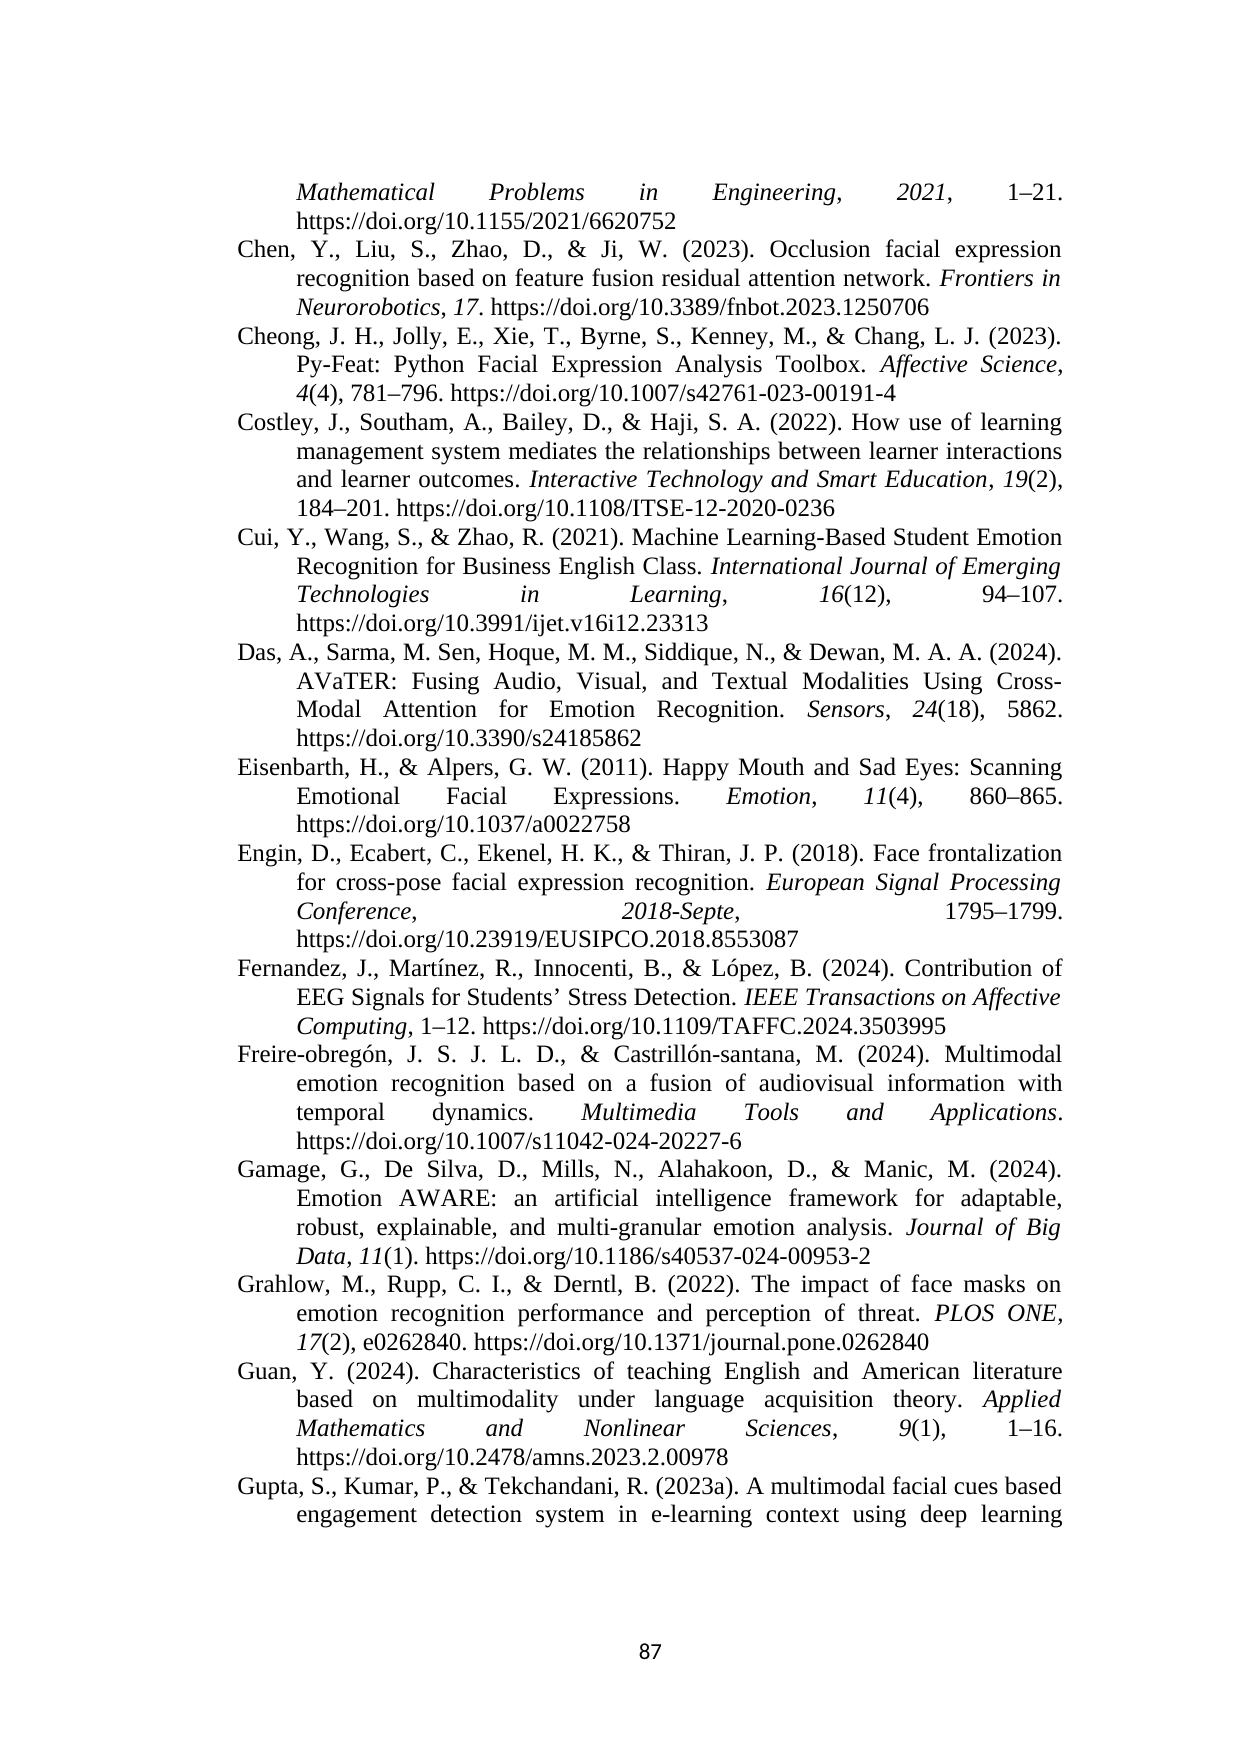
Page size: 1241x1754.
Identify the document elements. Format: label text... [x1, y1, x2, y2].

text Costley, J., Southam, A., Bailey, D., & Haji, S. A. (2022). How use of learning management system mediates the relationships between learner interactions and learner outcomes. Interactive Technology and Smart Education, 19(2), 184–201. https://doi.org/10.1108/ITSE-12-2020-0236 [237, 407, 1063, 522]
text Fernandez, J., Martínez, R., Innocenti, B., & López, B. (2024). Contribution of EEG Signals for Students’ Stress Detection. IEEE Transactions on Affective Computing, 1–12. https://doi.org/10.1109/TAFFC.2024.3503995 [237, 953, 1063, 1039]
text Freire-obregón, J. S. J. L. D., & Castrillón-santana, M. (2024). Multimodal emotion recognition based on a fusion of audiovisual information with temporal dynamics. Multimedia Tools and Applications. https://doi.org/10.1007/s11042-024-20227-6 [237, 1039, 1063, 1154]
text Cui, Y., Wang, S., & Zhao, R. (2021). Machine Learning-Based Student Emotion Recognition for Business English Class. International Journal of Emerging Technologies in Learning, 16(12), 94–107. https://doi.org/10.3991/ijet.v16i12.23313 [237, 522, 1063, 637]
text Grahlow, M., Rupp, C. I., & Derntl, B. (2022). The impact of face masks on emotion recognition performance and perception of threat. PLOS ONE, 17(2), e0262840. https://doi.org/10.1371/journal.pone.0262840 [237, 1269, 1063, 1356]
text Gamage, G., De Silva, D., Mills, N., Alahakoon, D., & Manic, M. (2024). Emotion AWARE: an artificial intelligence framework for adaptable, robust, explainable, and multi-granular emotion analysis. Journal of Big Data, 11(1). https://doi.org/10.1186/s40537-024-00953-2 [237, 1154, 1063, 1269]
text Cheong, J. H., Jolly, E., Xie, T., Byrne, S., Kenney, M., & Chang, L. J. (2023). Py-Feat: Python Facial Expression Analysis Toolbox. Affective Science, 4(4), 781–796. https://doi.org/10.1007/s42761-023-00191-4 [237, 321, 1063, 407]
text Eisenbarth, H., & Alpers, G. W. (2011). Happy Mouth and Sad Eyes: Scanning Emotional Facial Expressions. Emotion, 11(4), 860–865. https://doi.org/10.1037/a0022758 [237, 752, 1063, 838]
text Chen, Y., Liu, S., Zhao, D., & Ji, W. (2023). Occlusion facial expression recognition based on feature fusion residual attention network. Frontiers in Neurorobotics, 17. https://doi.org/10.3389/fnbot.2023.1250706 [237, 234, 1063, 321]
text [237, 177, 1063, 234]
text Engin, D., Ecabert, C., Ekenel, H. K., & Thiran, J. P. (2018). Face frontalization for cross-pose facial expression recognition. European Signal Processing Conference, 2018-Septe, 1795–1799. https://doi.org/10.23919/EUSIPCO.2018.8553087 [237, 838, 1063, 953]
text Guan, Y. (2024). Characteristics of teaching English and American literature based on multimodality under language acquisition theory. Applied Mathematics and Nonlinear Sciences, 9(1), 1–16. https://doi.org/10.2478/amns.2023.2.00978 [237, 1356, 1063, 1471]
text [237, 1471, 1063, 1528]
text Das, A., Sarma, M. Sen, Hoque, M. M., Siddique, N., & Dewan, M. A. A. (2024). AVaTER: Fusing Audio, Visual, and Textual Modalities Using Cross-Modal Attention for Emotion Recognition. Sensors, 24(18), 5862. https://doi.org/10.3390/s24185862 [237, 637, 1063, 752]
